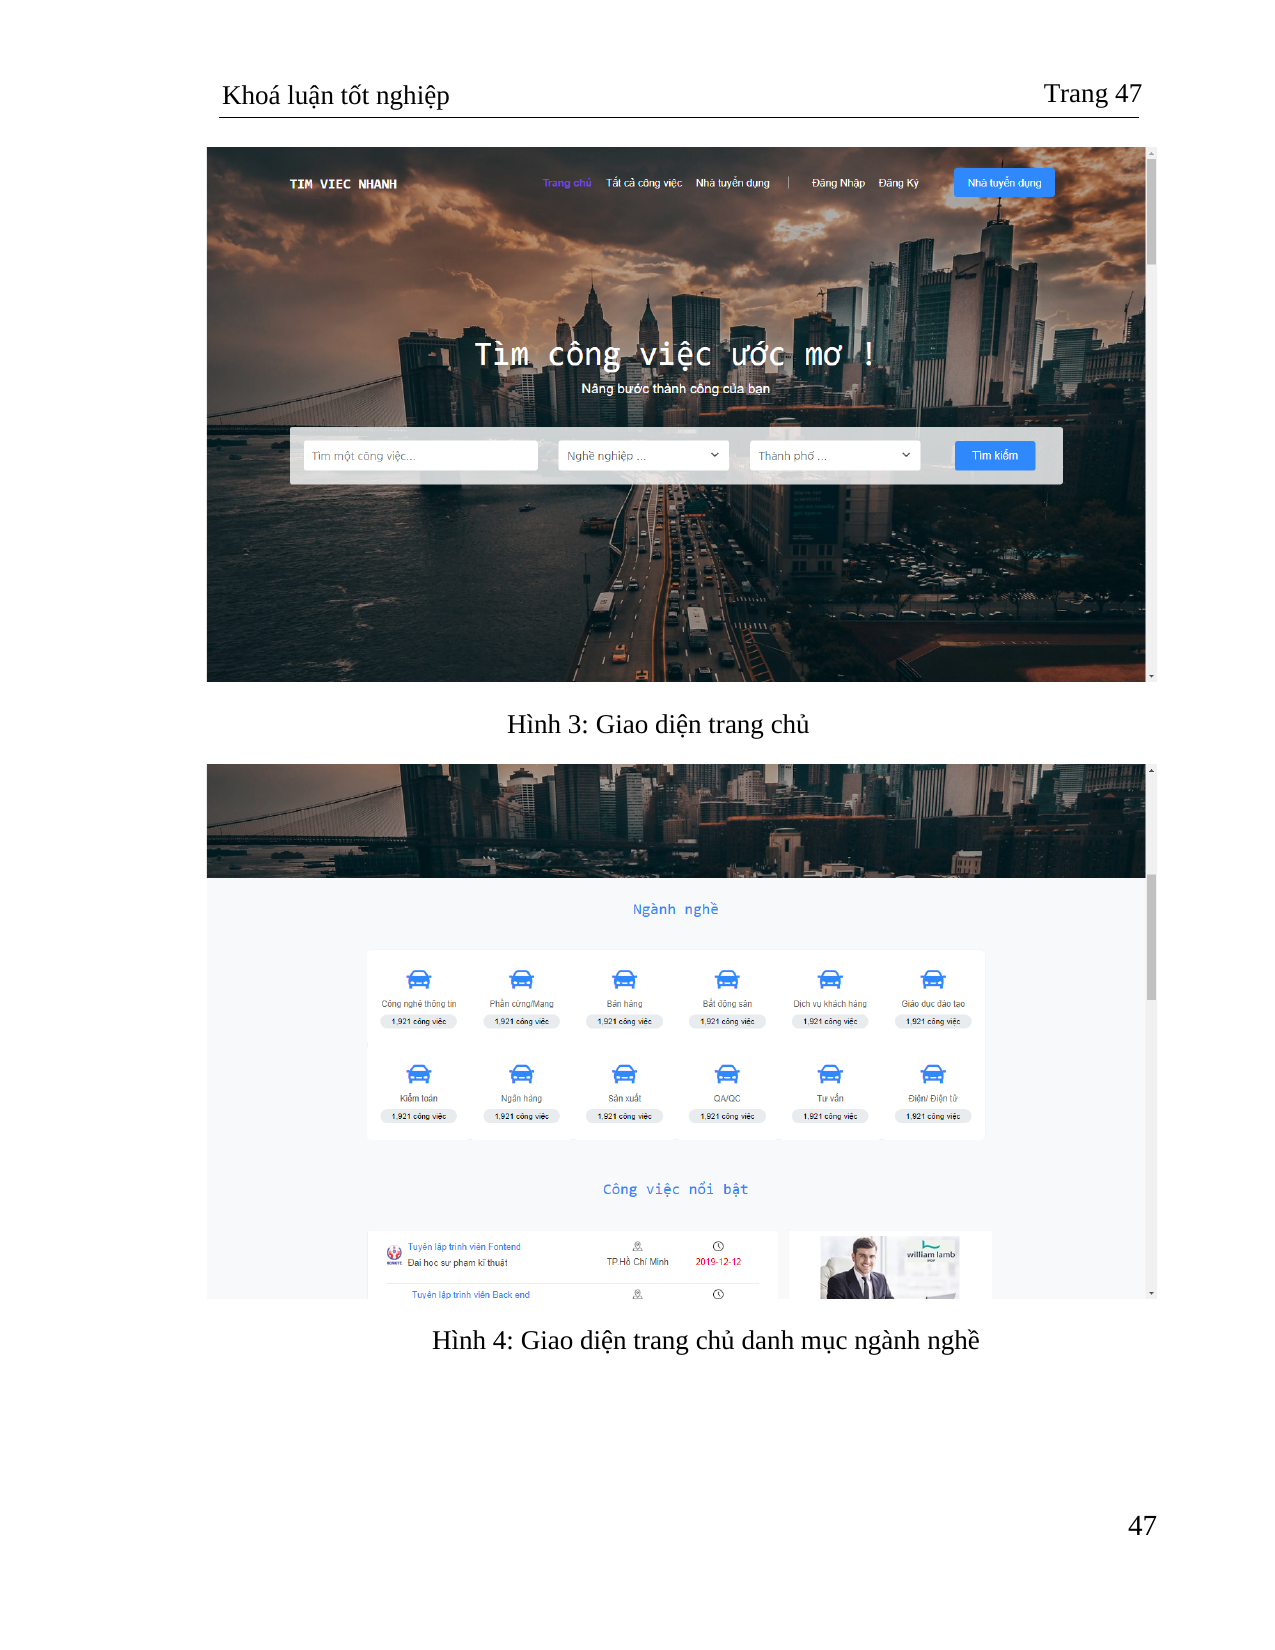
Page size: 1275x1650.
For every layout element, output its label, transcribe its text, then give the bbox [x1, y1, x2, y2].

text Hình 3: Giao diện trang chủ [207, 708, 1157, 739]
text Hình 4: Giao diện trang chủ danh mục ngành nghề [357, 1324, 1157, 1355]
picture [206, 764, 1157, 1299]
picture [206, 147, 1157, 682]
